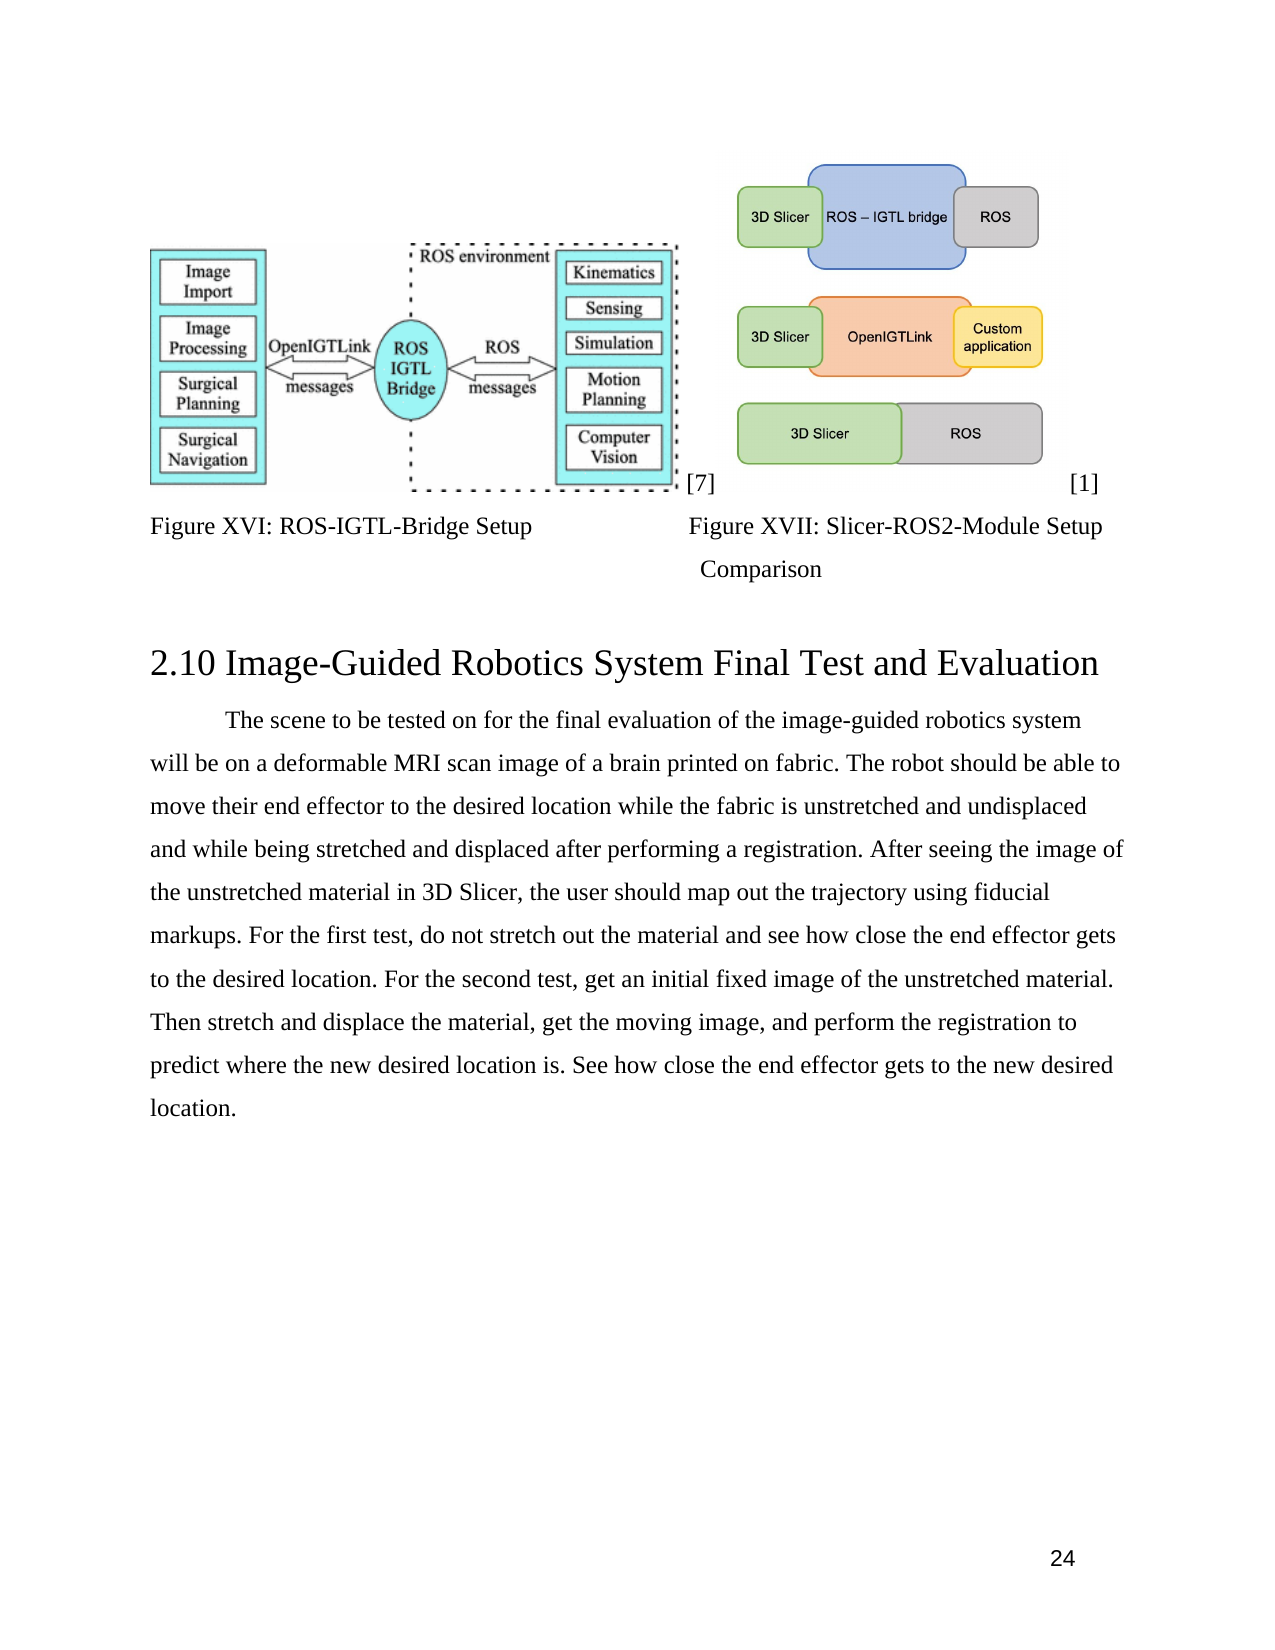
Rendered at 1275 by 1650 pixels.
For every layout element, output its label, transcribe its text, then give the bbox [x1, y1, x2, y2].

text 2.10 Image-Guided Robotics System Final Test and Evaluation [150, 640, 1125, 683]
picture [715, 150, 1070, 492]
text Comparison [150, 554, 1125, 583]
text The scene to be tested on for the final evaluation of the image-guided robotics system will be on a deformable MRI scan image of a brain printed on fabric. The robot should be able to move their end effector to the desired location while the fabric is unstretched and undisplaced and while being stretched and displaced after performing a registration. After seeing the image of the unstretched material in 3D Slicer, the user should map out the trajectory using fiducial markups. For the first test, do not stretch out the material and see how close the end effector gets to the desired location. For the second test, get an initial fixed image of the unstretched material. Then stretch and displace the material, get the moving image, and perform the registration to predict where the new desired location is. See how close the end effector gets to the new desired location. [150, 705, 1125, 1122]
text Figure XVI: ROS-IGTL-Bridge Setup Figure XVII: Slicer-ROS2-Module Setup [150, 511, 1125, 540]
picture [150, 243, 680, 492]
